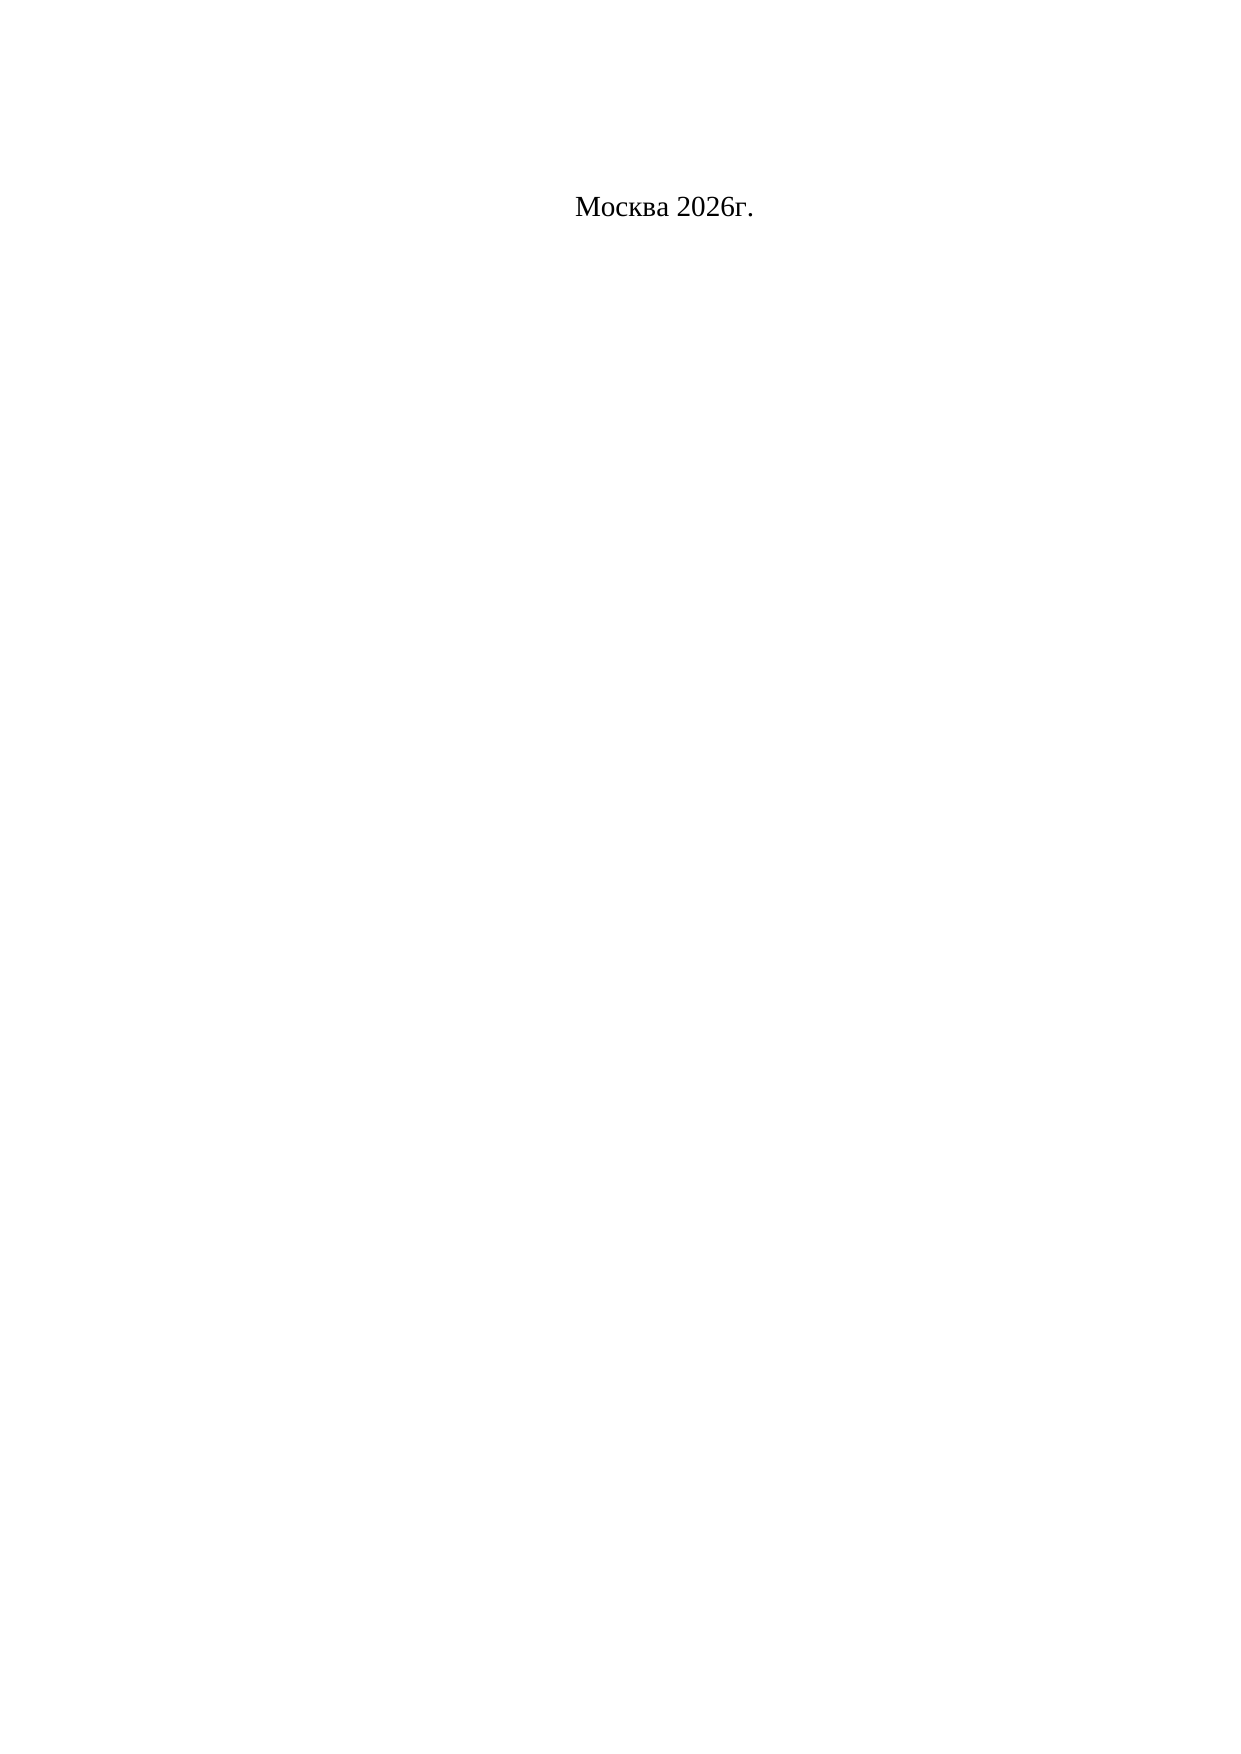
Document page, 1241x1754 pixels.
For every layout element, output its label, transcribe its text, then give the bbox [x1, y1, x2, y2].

text Москва 2026г. [177, 189, 1152, 223]
